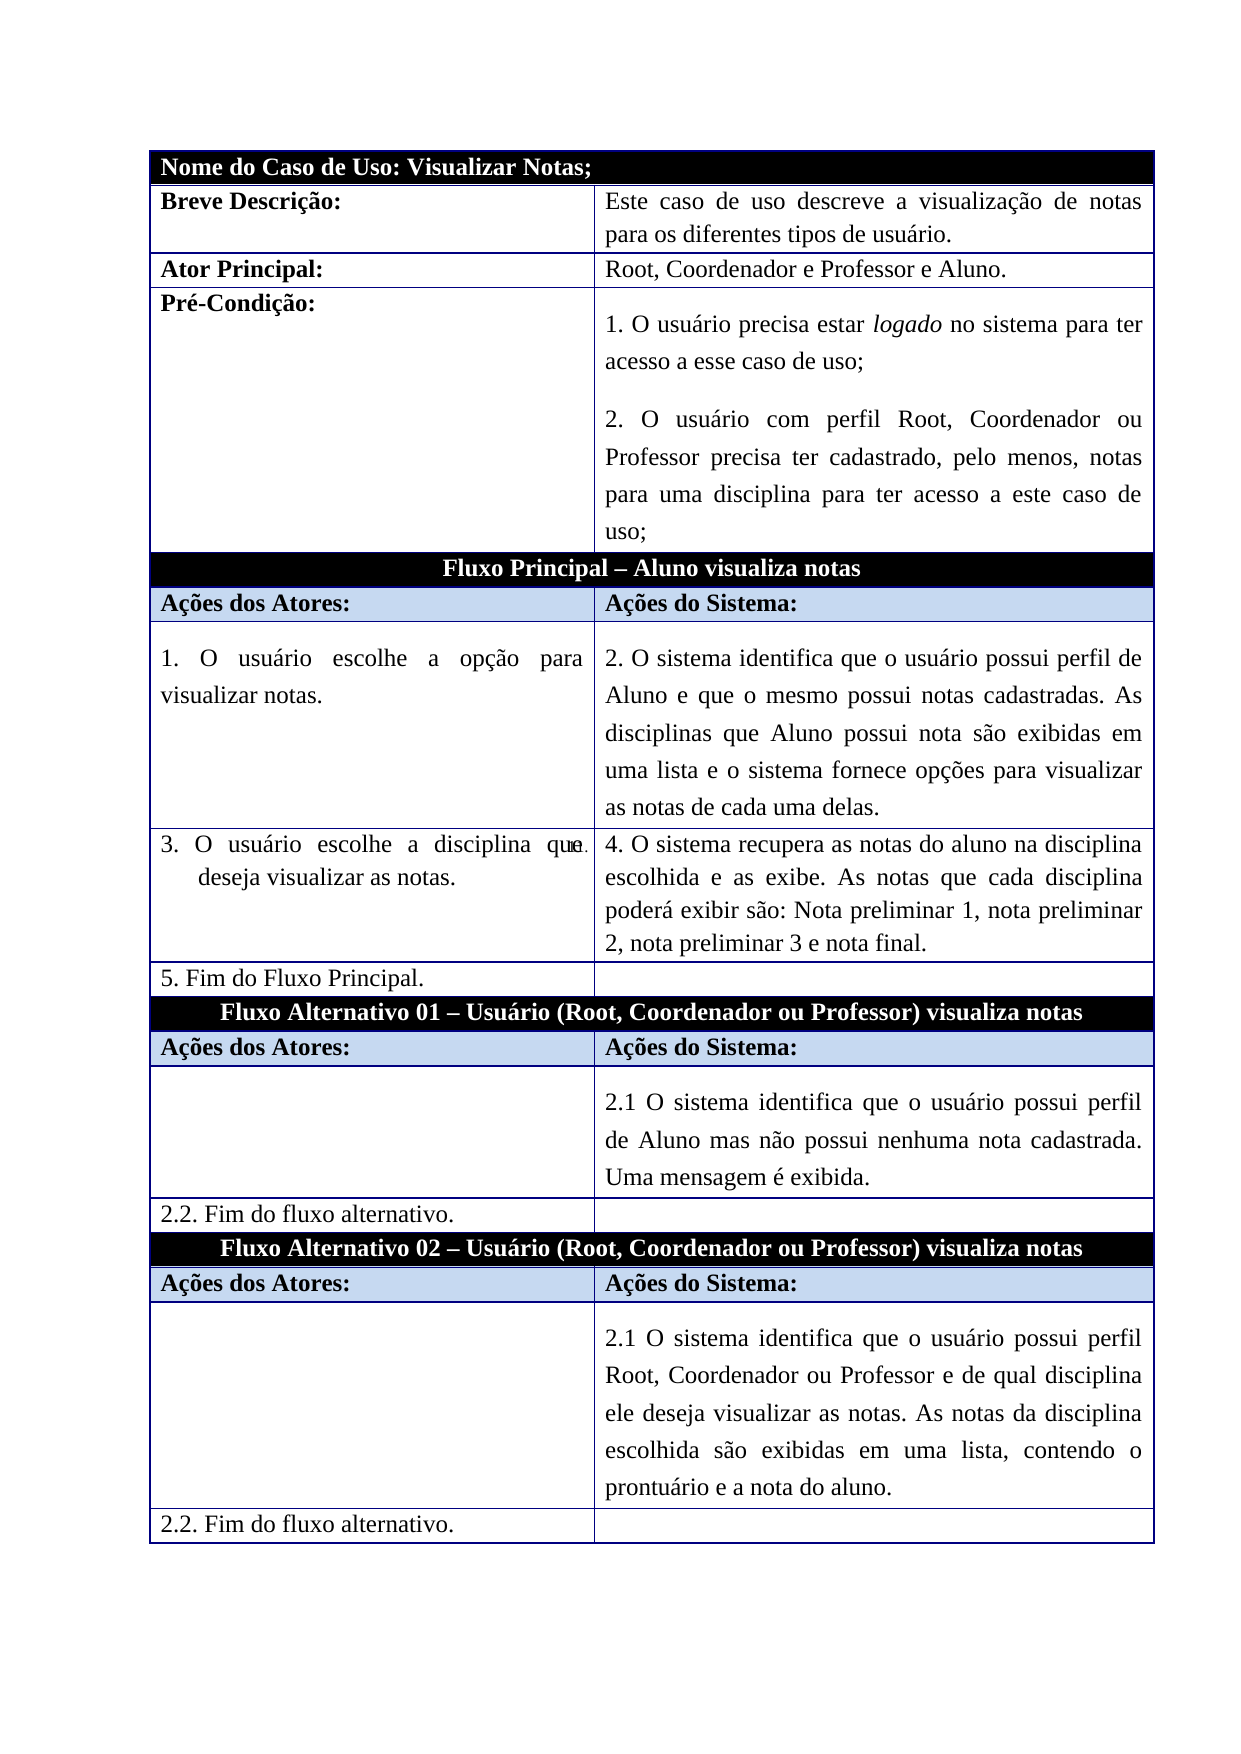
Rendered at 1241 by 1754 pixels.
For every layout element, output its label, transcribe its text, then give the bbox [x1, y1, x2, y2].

table_cell Root, Coordenador e Professor e Aluno. [595, 254, 1153, 287]
table_cell 2.1 O sistema identifica que o usuário possui perfil Root, Coordenador ou Professor e de qual disciplina ele deseja visualizar as notas. As notas da disciplina escolhida são exibidas em uma lista, contendo o prontuário e a nota do aluno. [595, 1303, 1153, 1508]
table_cell [151, 1303, 594, 1508]
table_header Nome do Caso de Uso: Visualizar Notas; [151, 152, 1153, 184]
table_cell 1. O usuário escolhe a opção para visualizar notas. [151, 622, 594, 828]
table_cell Ações dos Atores: [151, 1268, 594, 1301]
table_cell [151, 1067, 594, 1197]
table_cell 4. O sistema recupera as notas do aluno na disciplina escolhida e as exibe. As notas que cada disciplina poderá exibir são: Nota preliminar 1, nota preliminar 2, nota preliminar 3 e nota final. [595, 829, 1153, 961]
table_cell Fluxo Principal – Aluno visualiza notas [151, 553, 1153, 586]
table_cell Ações do Sistema: [595, 1032, 1153, 1065]
table_cell 5. Fim do Fluxo Principal. [151, 963, 594, 996]
table_cell 2.2. Fim do fluxo alternativo. [151, 1509, 594, 1542]
table_cell Breve Descrição: [151, 186, 594, 252]
table_cell Ações dos Atores: [151, 588, 594, 621]
table_cell 3. O usuário escolhe a disciplina que deseja visualizar as notas. [151, 829, 594, 961]
table_cell 2. O sistema identifica que o usuário possui perfil de Aluno e que o mesmo possui notas cadastradas. As disciplinas que Aluno possui nota são exibidas em uma lista e o sistema fornece opções para visualizar as notas de cada uma delas. [595, 622, 1153, 828]
table_cell [595, 1199, 1153, 1232]
table_cell 2.2. Fim do fluxo alternativo. [151, 1199, 594, 1232]
table_cell Fluxo Alternativo 02 – Usuário (Root, Coordenador ou Professor) visualiza notas [151, 1233, 1153, 1266]
table_cell Ações do Sistema: [595, 588, 1153, 621]
table_cell Ações dos Atores: [151, 1032, 594, 1065]
table_cell 1. O usuário precisa estar logado no sistema para ter acesso a esse caso de uso; 2. O usuário com perfil Root, Coordenador ou Professor precisa ter cadastrado, pelo menos, notas para uma disciplina para ter acesso a este caso de uso; [595, 288, 1153, 552]
table_cell [595, 963, 1153, 996]
table_cell Pré-Condição: [151, 288, 594, 552]
table_cell Fluxo Alternativo 01 – Usuário (Root, Coordenador ou Professor) visualiza notas [151, 997, 1153, 1030]
table_cell Este caso de uso descreve a visualização de notas para os diferentes tipos de usuário. [595, 186, 1153, 252]
table_cell 2.1 O sistema identifica que o usuário possui perfil de Aluno mas não possui nenhuma nota cadastrada. Uma mensagem é exibida. [595, 1067, 1153, 1197]
table_cell Ator Principal: [151, 254, 594, 287]
table_cell [595, 1509, 1153, 1542]
table_cell Ações do Sistema: [595, 1268, 1153, 1301]
